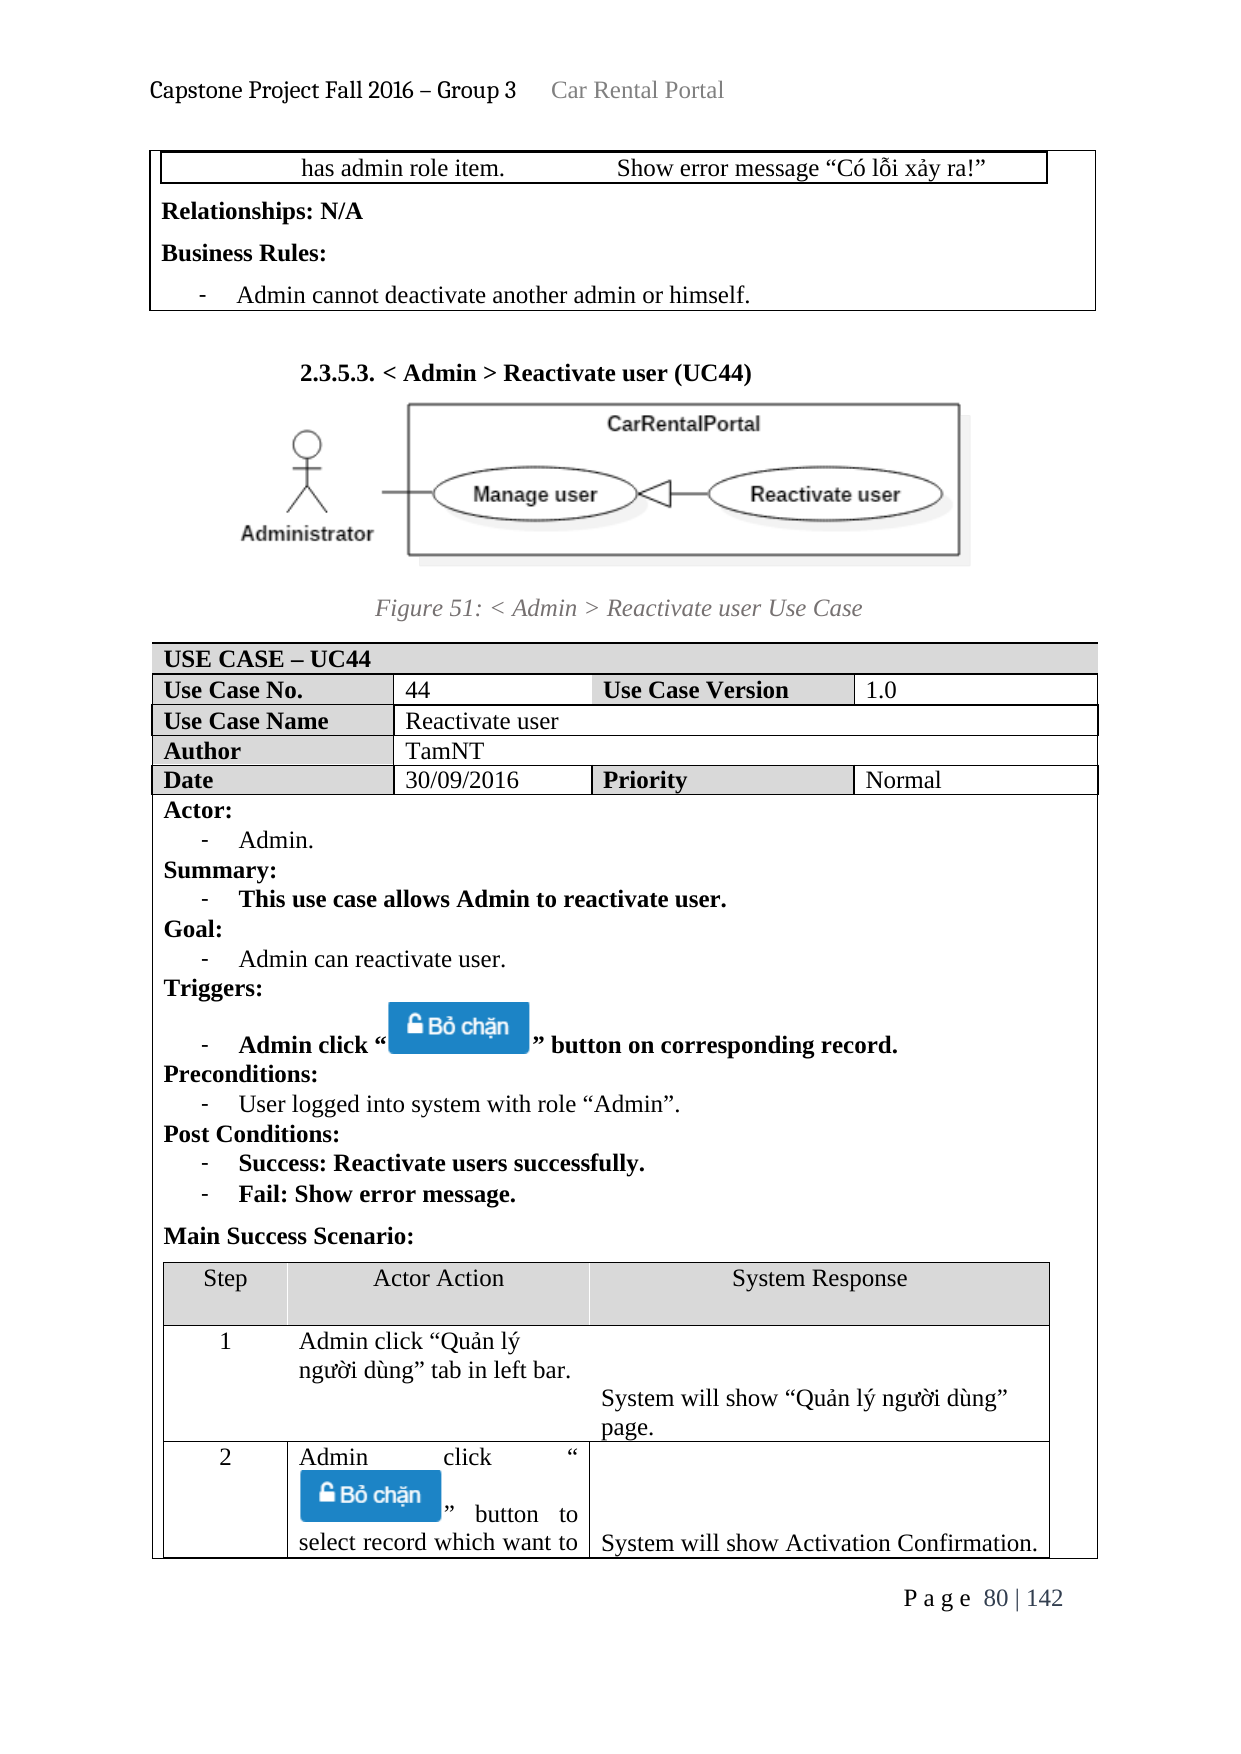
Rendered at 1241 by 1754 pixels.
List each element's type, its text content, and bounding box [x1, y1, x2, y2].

picture [218, 389, 1022, 574]
table_cell Use Case Version [592, 675, 854, 704]
table_cell Normal [855, 766, 1097, 794]
table_cell 1.0 [855, 675, 1097, 704]
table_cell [153, 795, 1097, 1558]
table_cell Author [153, 736, 393, 764]
table_cell 30/09/2016 [395, 766, 591, 794]
subtitle < Admin > Reactivate user (UC44) [300, 358, 1090, 387]
table_cell Use Case No. [153, 675, 393, 704]
table_header USE CASE – UC44 [152, 644, 1098, 673]
table_cell TamNT [394, 736, 1097, 764]
picture [387, 1002, 532, 1054]
picture [298, 1470, 444, 1522]
table_cell Date [153, 766, 393, 794]
table_cell 44 [394, 675, 592, 704]
table_cell Use Case Name [153, 705, 393, 735]
table_cell Reactivate user [395, 706, 1097, 735]
table_cell Priority [593, 766, 853, 794]
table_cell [151, 151, 1095, 309]
